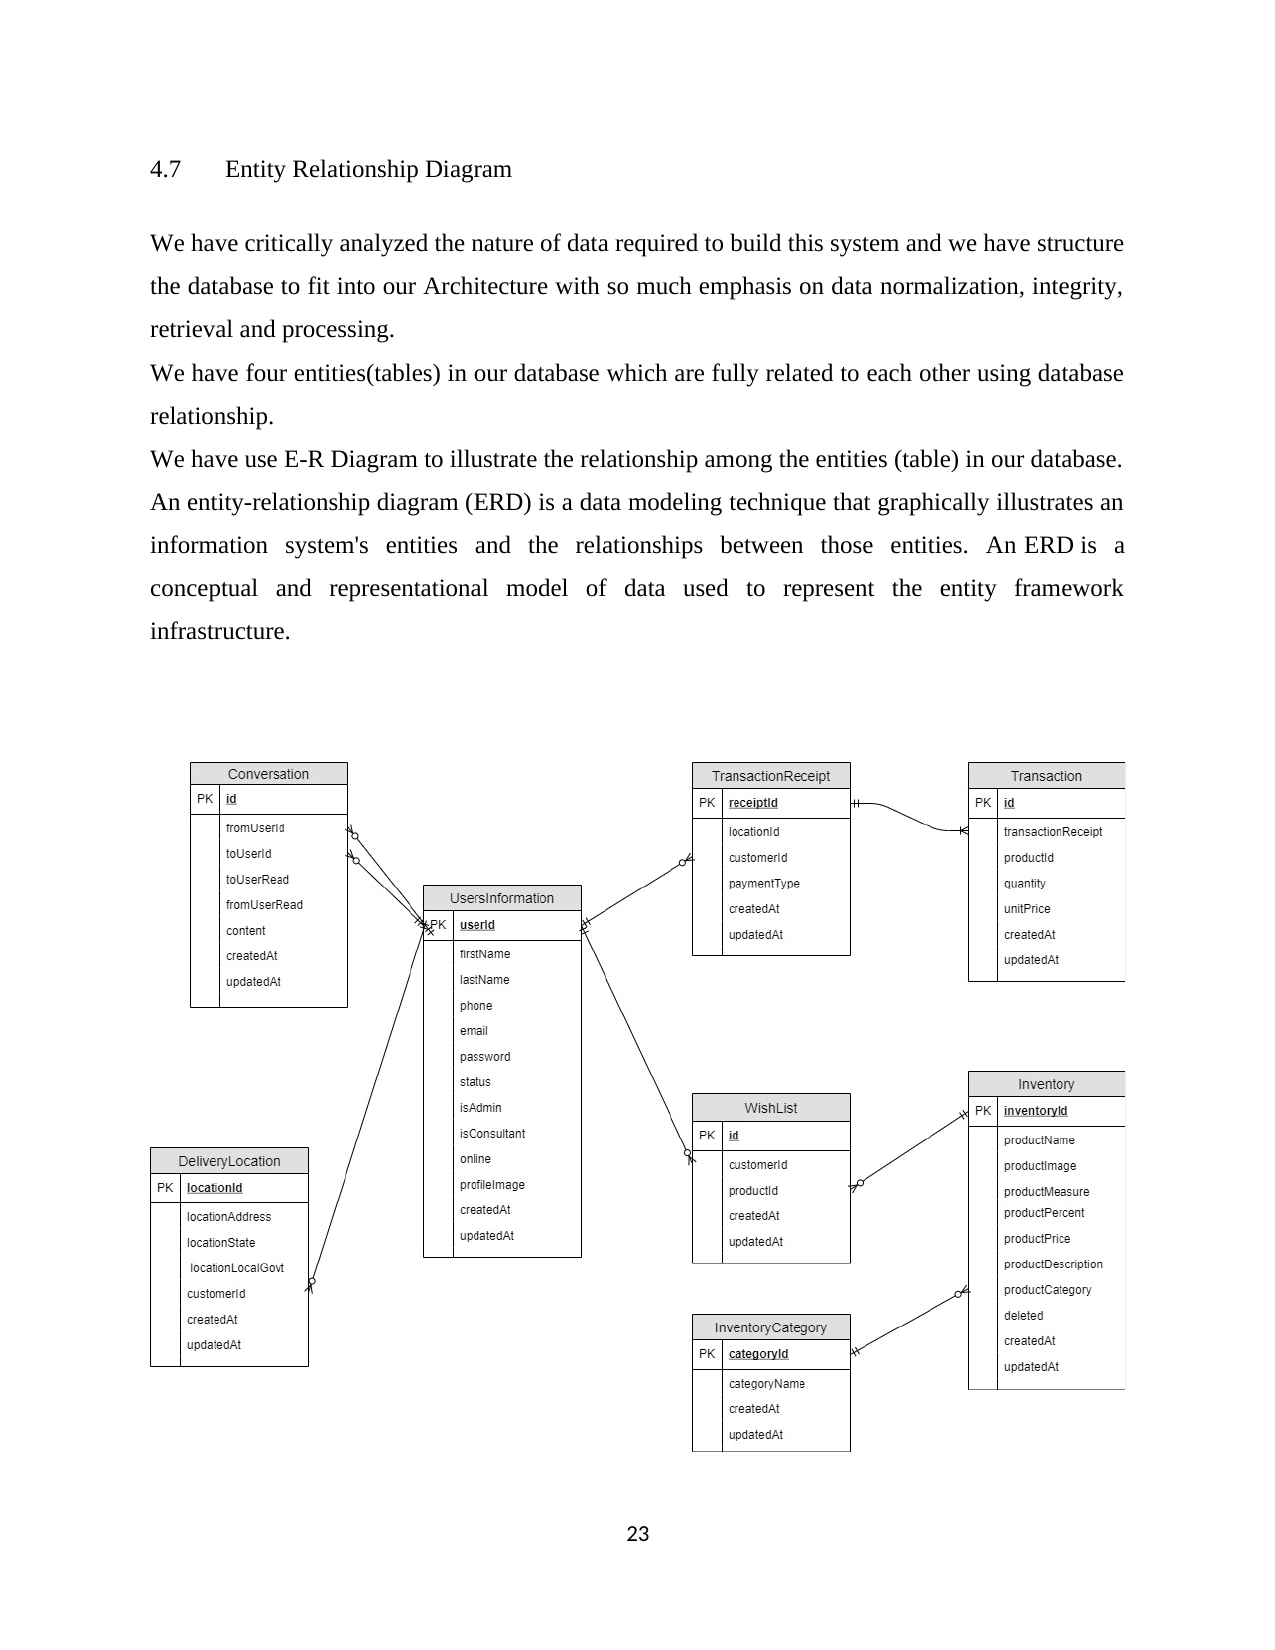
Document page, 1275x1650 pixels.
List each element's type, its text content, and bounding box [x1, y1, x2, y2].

text We have critically analyzed the nature of data required to build this system and we have structure the database to fit into our Architecture with so much emphasis on data normalization, integrity, retrieval and processing. [150, 228, 1125, 343]
picture [150, 762, 1125, 1452]
text An entity-relationship diagram (ERD) is a data modeling technique that graphically illustrates an information system's entities and the relationships between those entities. An ERD is a conceptual and representational model of data used to represent the entity framework infrastructure. [150, 487, 1125, 645]
subtitle 4.7 Entity Relationship Diagram [150, 154, 1125, 183]
text We have four entities(tables) in our database which are fully related to each other using database relationship. [150, 358, 1125, 429]
text We have use E-R Diagram to illustrate the relationship among the entities (table) in our database. [150, 444, 1125, 473]
